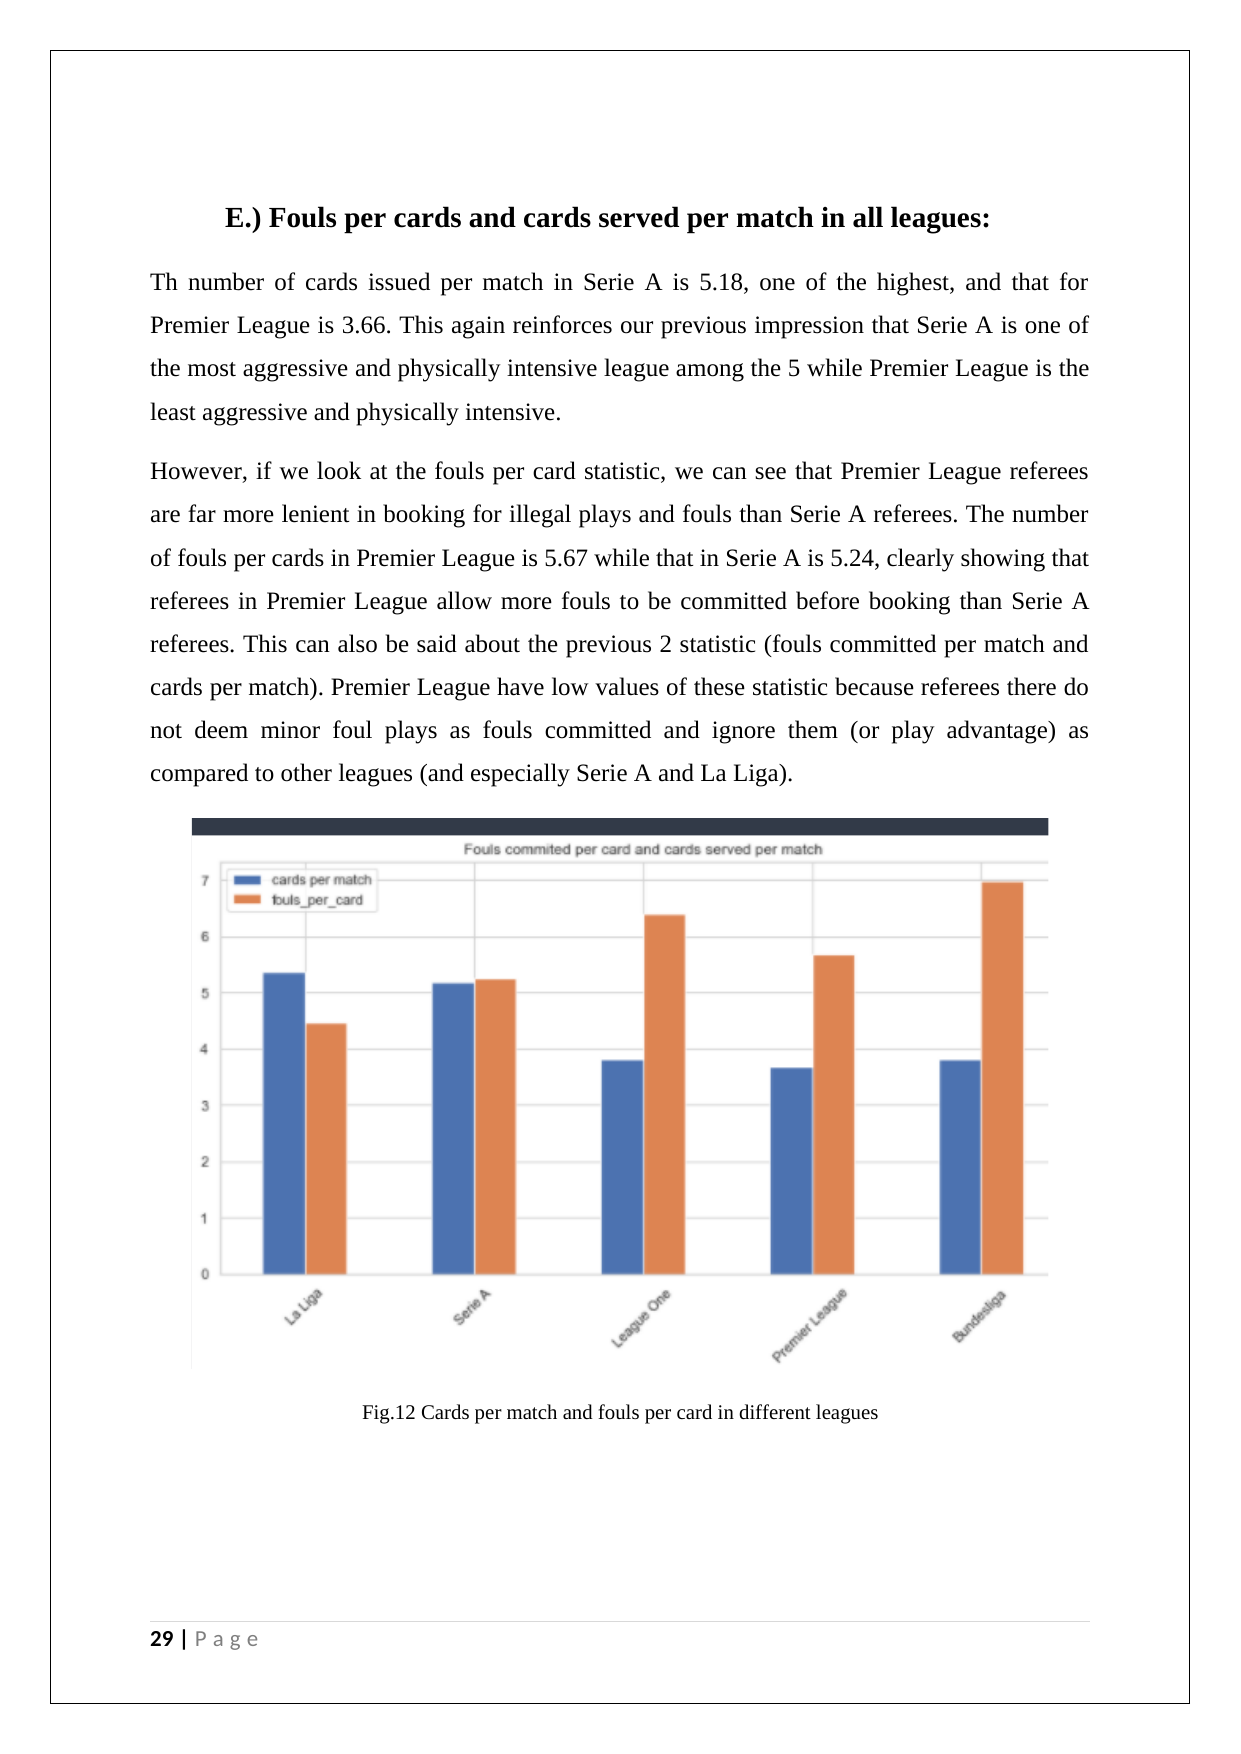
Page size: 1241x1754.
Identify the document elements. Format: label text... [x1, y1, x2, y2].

list E.) Fouls per cards and cards served per match in all leagues: [225, 200, 1090, 234]
text However, if we look at the fouls per card statistic, we can see that Premier League referees are far more lenient in booking for illegal plays and fouls than Serie A referees. The number of fouls per cards in Premier League is 5.67 while that in Serie A is 5.24, clearly showing that referees in Premier League allow more fouls to be committed before booking than Serie A referees. This can also be said about the previous 2 statistic (fouls committed per match and cards per match). Premier League have low values of these statistic because referees there do not deem minor foul plays as fouls committed and ignore them (or play advantage) as compared to other leagues (and especially Serie A and La Liga). [150, 456, 1090, 787]
picture [191, 818, 1049, 1369]
text Th number of cards issued per match in Serie A is 5.18, one of the highest, and that for Premier League is 3.66. This again reinforces our previous impression that Serie A is one of the most aggressive and physically intensive league among the 5 while Premier League is the least aggressive and physically intensive. [150, 267, 1090, 425]
text Fig.12 Cards per match and fouls per card in different leagues [150, 1399, 1090, 1424]
